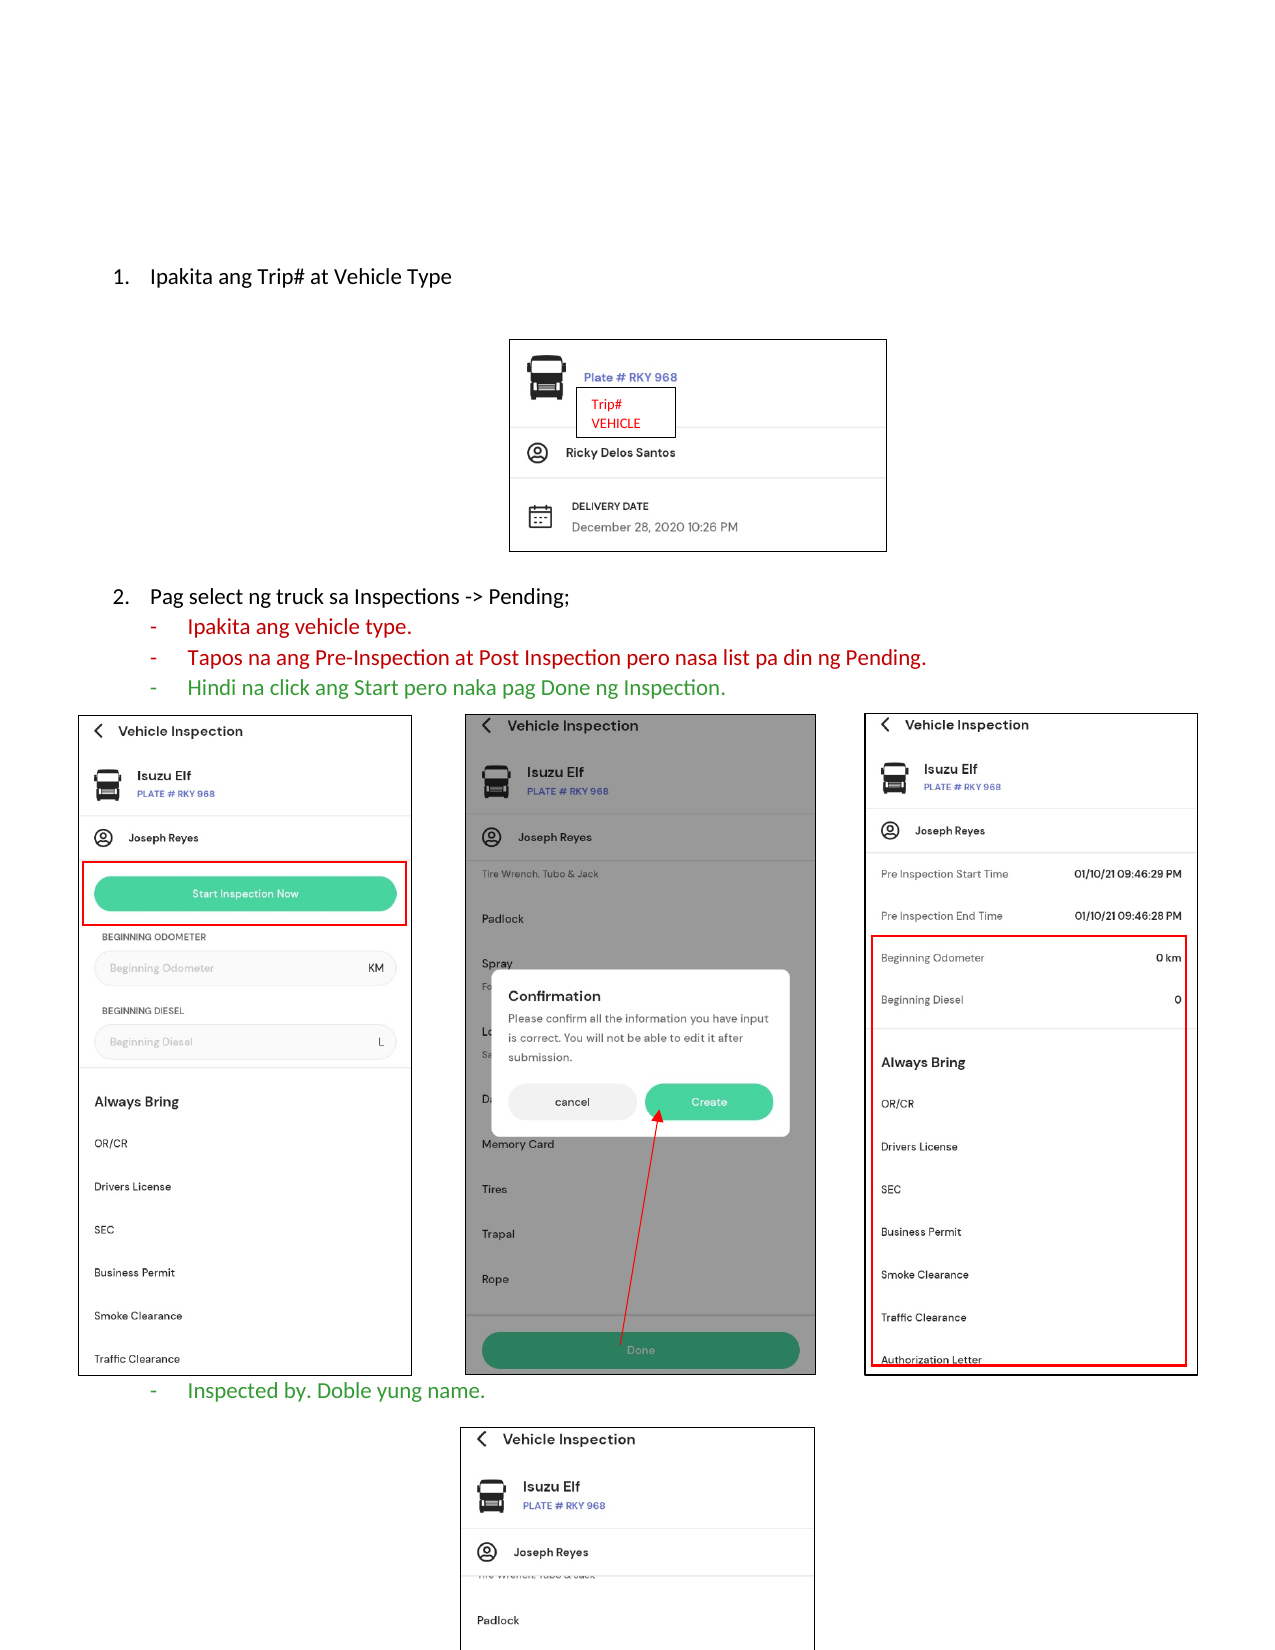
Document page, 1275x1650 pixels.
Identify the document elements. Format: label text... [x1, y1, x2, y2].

picture [461, 1428, 814, 1650]
picture [866, 714, 1197, 1374]
picture [79, 716, 411, 1375]
picture [510, 340, 886, 551]
list Ipakita ang vehicle type. [150, 612, 1200, 641]
list Inspected by. Doble yung name. [150, 1376, 1200, 1404]
picture [466, 715, 815, 1374]
list Hindi na click ang Start pero naka pag Done ng Inspection. [150, 673, 1200, 701]
list Pag select ng truck sa Inspections -> Pending; [112, 582, 1200, 610]
list Ipakita ang Trip# at Vehicle Type [112, 262, 1200, 291]
list Tapos na ang Pre-Inspection at Post Inspection pero nasa list pa din ng Pending. [150, 643, 1200, 671]
